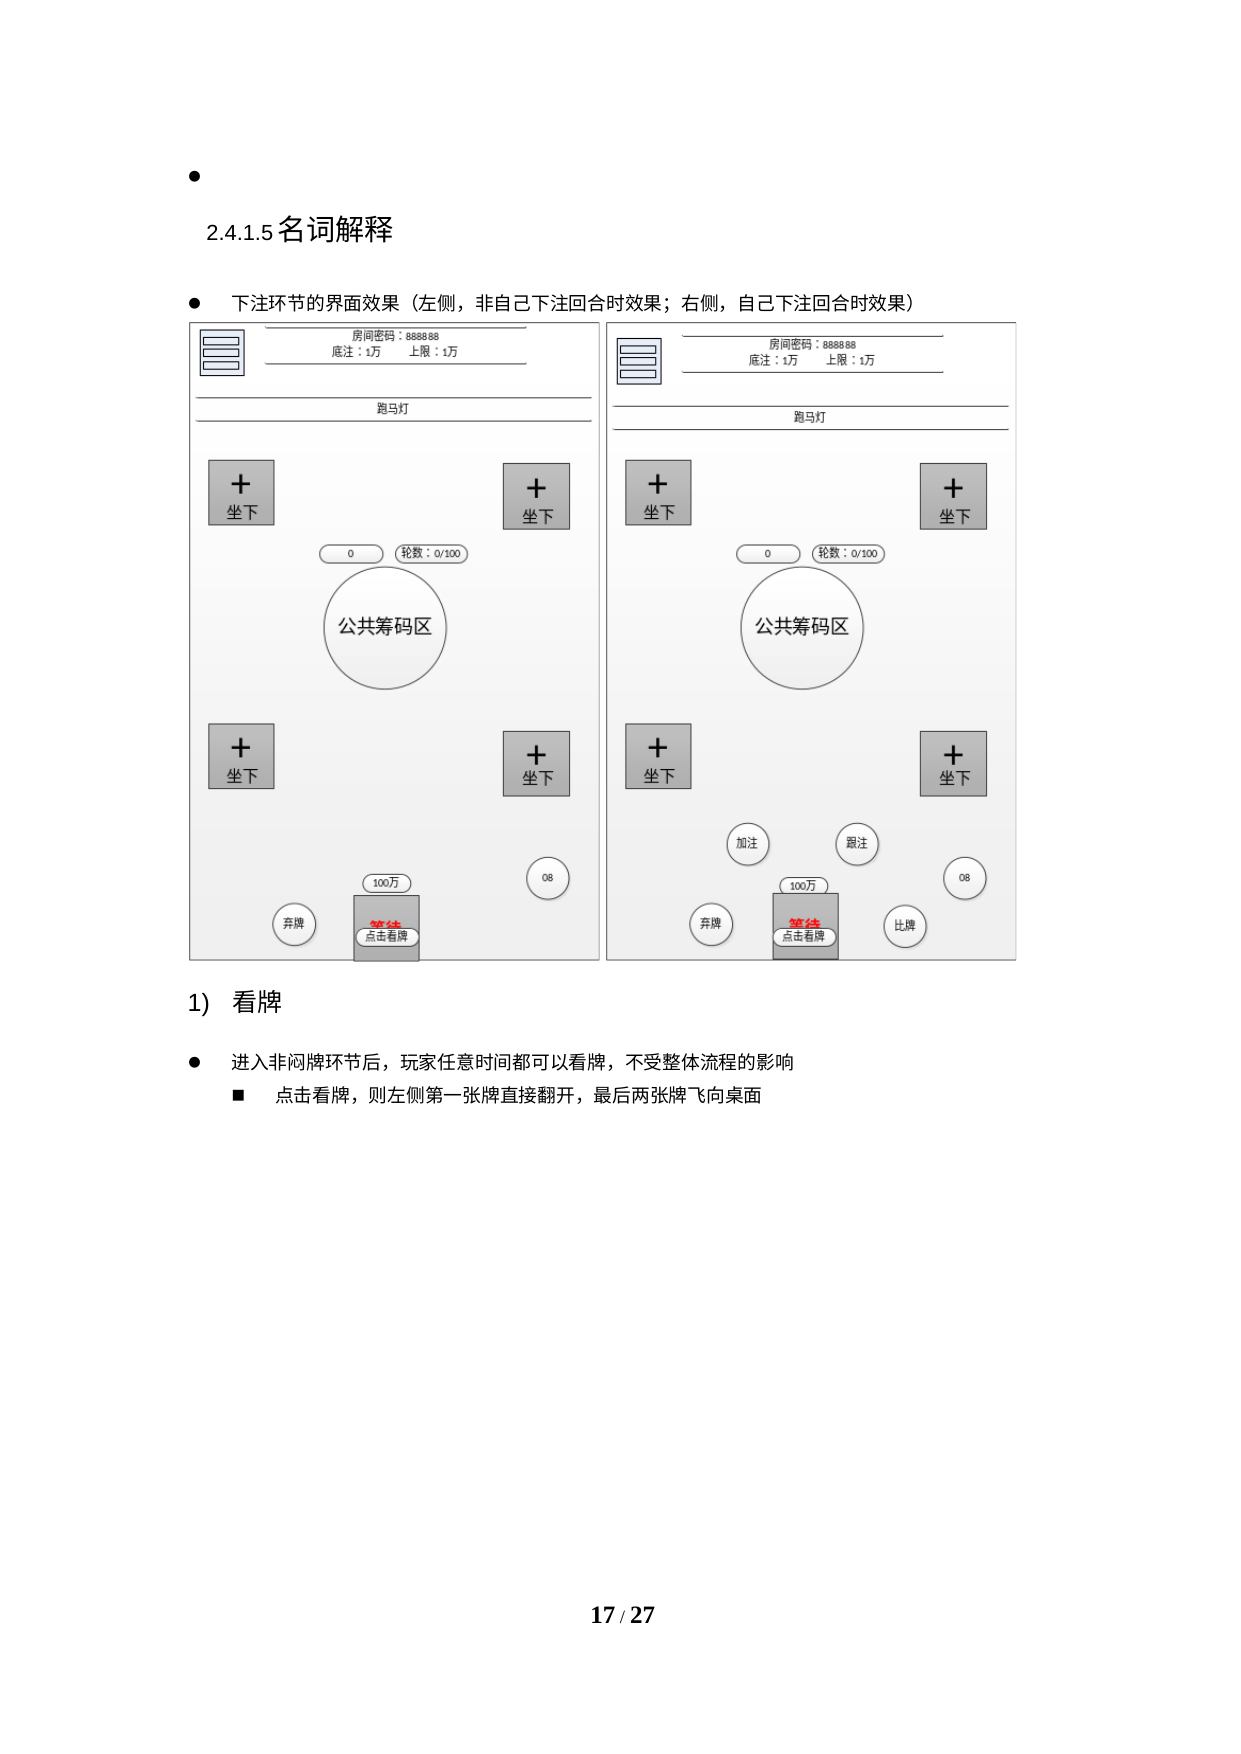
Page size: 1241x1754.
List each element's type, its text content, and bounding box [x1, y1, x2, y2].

subtitle 看牌 [187, 968, 1053, 1033]
list 点击看牌，则左侧第一张牌直接翻开，最后两张牌飞向桌面 [231, 1078, 1053, 1110]
subtitle 名词解释 [206, 195, 1053, 260]
list 进入非闷牌环节后，玩家任意时间都可以看牌，不受整体流程的影响 [187, 1045, 1053, 1078]
list 下注环节的界面效果（左侧，非自己下注回合时效果；右侧，自己下注回合时效果） [187, 286, 1053, 318]
